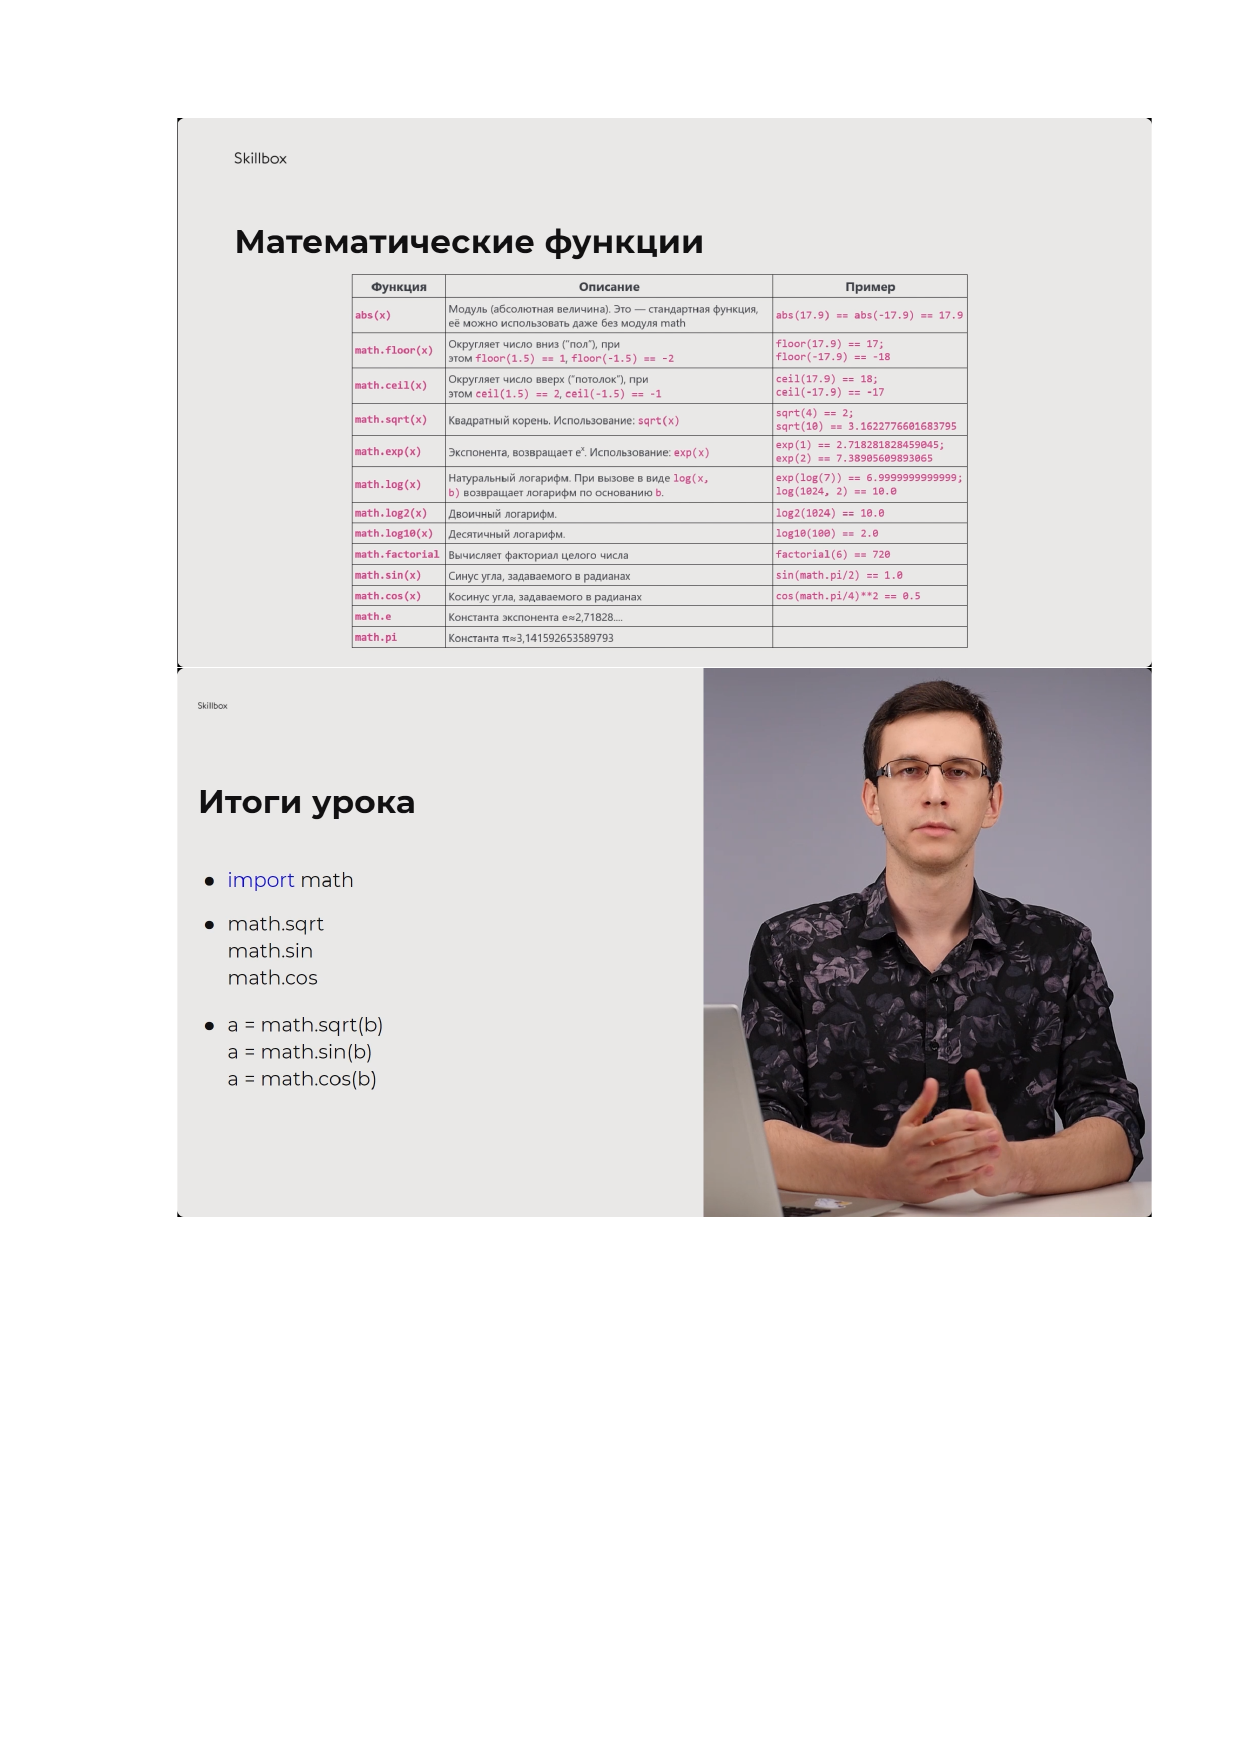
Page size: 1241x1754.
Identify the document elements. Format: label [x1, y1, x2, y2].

picture [177, 668, 1152, 1217]
picture [177, 118, 1152, 667]
